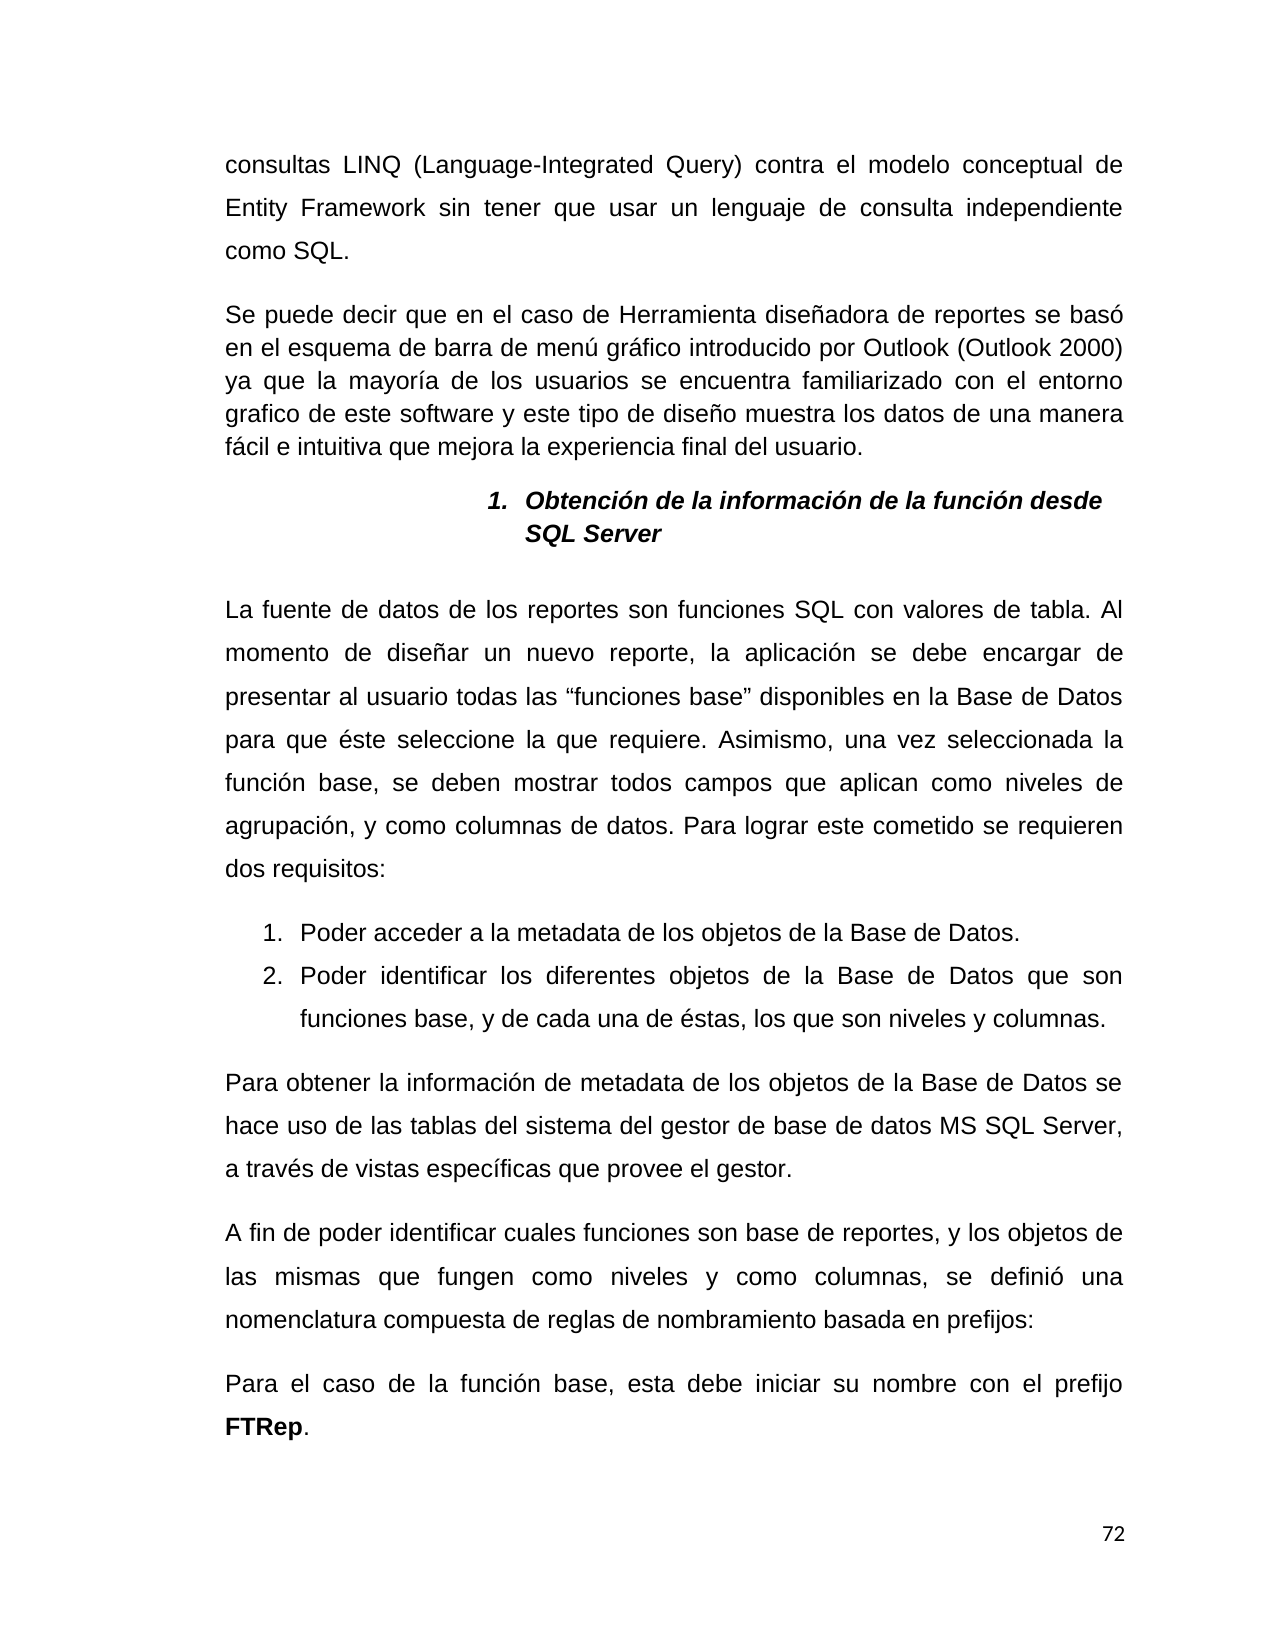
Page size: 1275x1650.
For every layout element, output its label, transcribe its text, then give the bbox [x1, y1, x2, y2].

list Poder acceder a la metadata de los objetos de la Base de Datos. [262, 918, 1125, 947]
text Para el caso de la función base, esta debe iniciar su nombre con el prefijo FTRep. [225, 1369, 1125, 1441]
list Poder identificar los diferentes objetos de la Base de Datos que son funciones base, y de cada una de éstas, los que son niveles y columnas. [262, 961, 1125, 1033]
subtitle Obtención de la información de la función desde SQL Server [487, 486, 1125, 548]
text Se puede decir que en el caso de Herramienta diseñadora de reportes se basó en el esquema de barra de menú gráfico introducido por Outlook (Outlook 2000) ya que la mayoría de los usuarios se encuentra familiarizado con el entorno grafico de este software y este tipo de diseño muestra los datos de una manera fácil e intuitiva que mejora la experiencia final del usuario. [225, 300, 1125, 461]
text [225, 150, 1125, 265]
text A fin de poder identificar cuales funciones son base de reportes, y los objetos de las mismas que fungen como niveles y como columnas, se definió una nomenclatura compuesta de reglas de nombramiento basada en prefijos: [225, 1218, 1125, 1333]
text Para obtener la información de metadata de los objetos de la Base de Datos se hace uso de las tablas del sistema del gestor de base de datos MS SQL Server, a través de vistas específicas que provee el gestor. [225, 1068, 1125, 1183]
text La fuente de datos de los reportes son funciones SQL con valores de tabla. Al momento de diseñar un nuevo reporte, la aplicación se debe encargar de presentar al usuario todas las “funciones base” disponibles en la Base de Datos para que éste seleccione la que requiere. Asimismo, una vez seleccionada la función base, se deben mostrar todos campos que aplican como niveles de agrupación, y como columnas de datos. Para lograr este cometido se requieren dos requisitos: [225, 595, 1125, 883]
